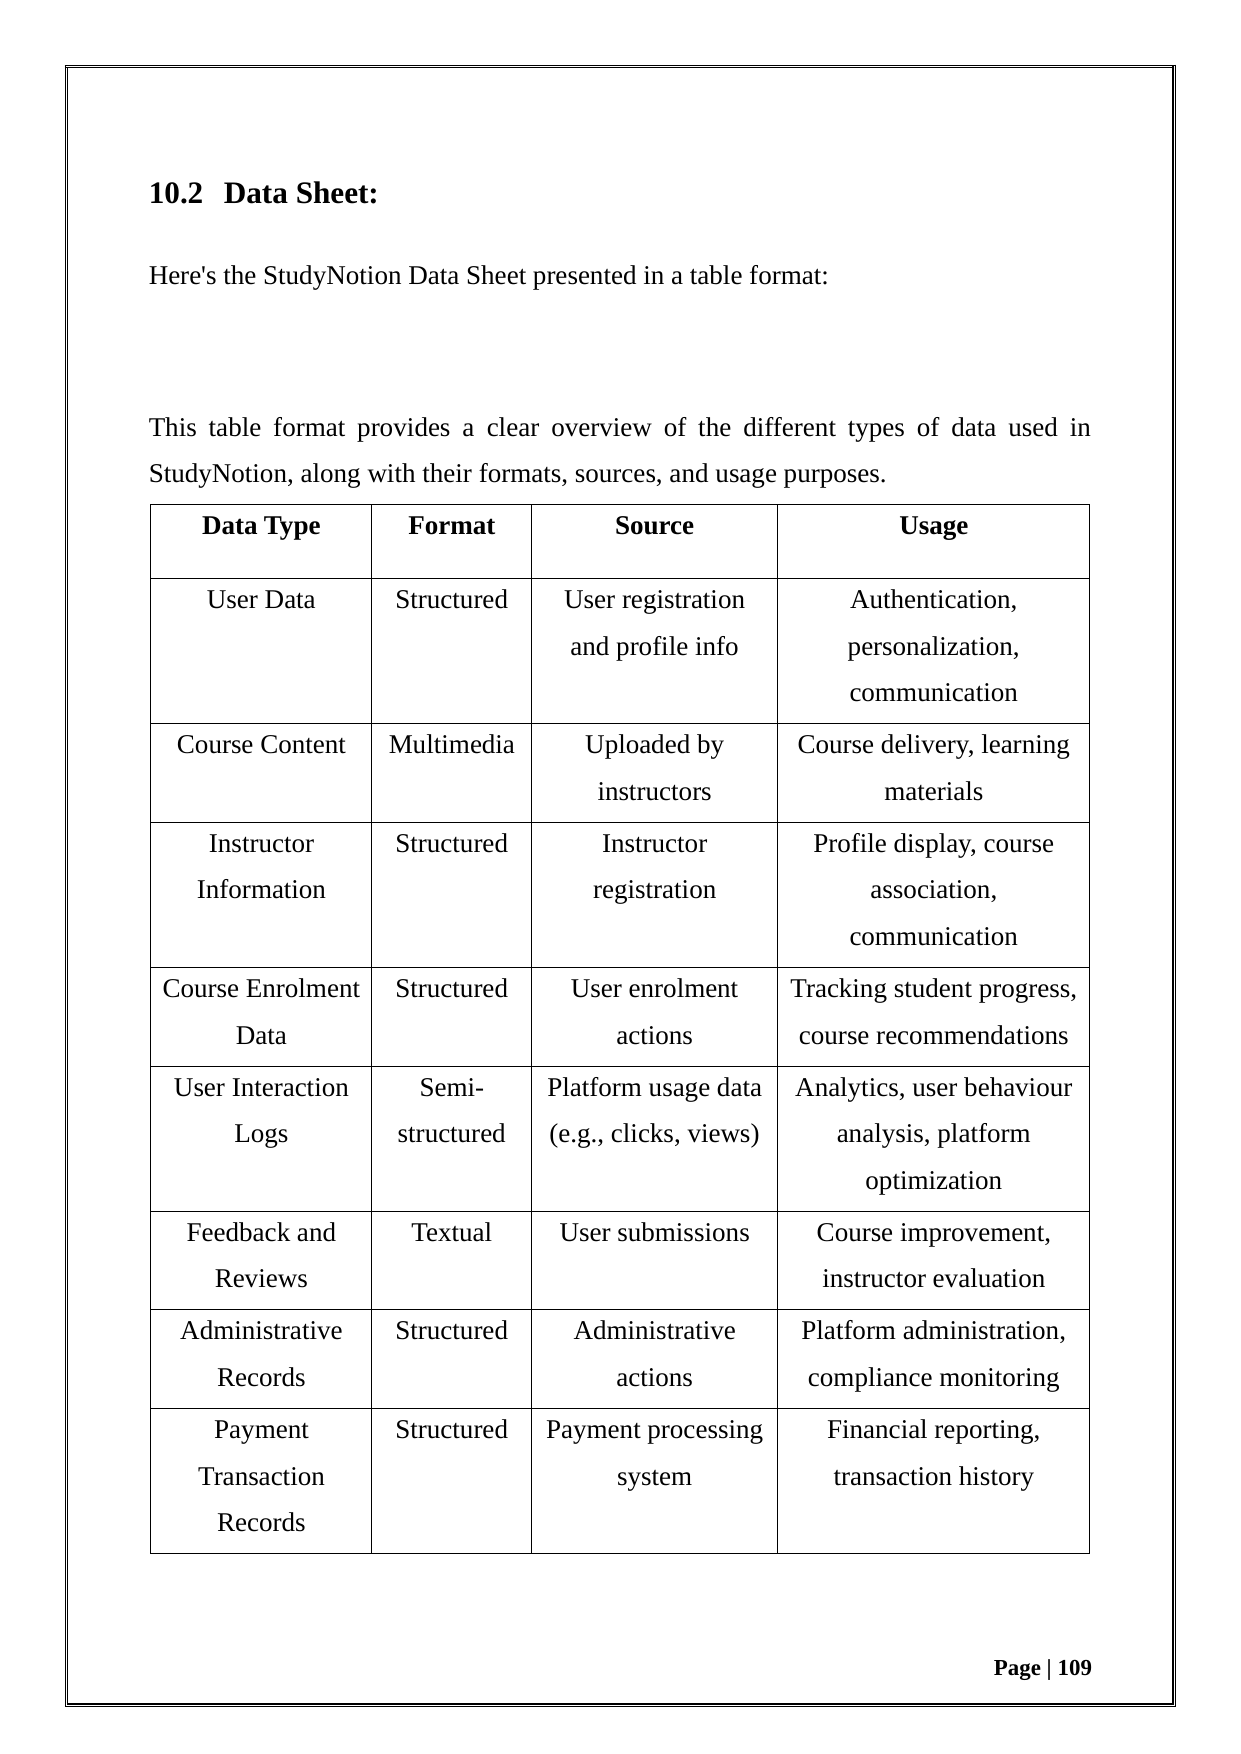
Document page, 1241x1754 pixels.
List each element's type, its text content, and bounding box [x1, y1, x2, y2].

table_cell Structured [372, 1409, 531, 1553]
table_cell Administrative Records [151, 1310, 371, 1408]
table_cell User Data [151, 579, 371, 723]
table_cell Structured [372, 579, 531, 723]
table_cell Multimedia [372, 724, 531, 822]
table_cell Platform administration, compliance monitoring [778, 1310, 1089, 1408]
table_cell Instructor registration [532, 823, 777, 967]
table_cell Course improvement, instructor evaluation [778, 1212, 1089, 1309]
table_header Usage [778, 505, 1089, 578]
table_cell Authentication, personalization, communication [778, 579, 1089, 723]
table_cell Administrative actions [532, 1310, 777, 1408]
table_cell Uploaded by instructors [532, 724, 777, 822]
table_cell Profile display, course association, communication [778, 823, 1089, 967]
table_cell Course delivery, learning materials [778, 724, 1089, 822]
table_cell Payment Transaction Records [151, 1409, 371, 1553]
table_cell Semi-structured [372, 1067, 531, 1211]
subtitle This table format provides a clear overview of the different types of data used in StudyNotion, along with their formats, sources, and usage purposes. [148, 411, 1092, 488]
table_cell User submissions [532, 1212, 777, 1309]
table_cell Structured [372, 968, 531, 1066]
table_cell Instructor Information [151, 823, 371, 967]
table_header Data Type [151, 505, 371, 578]
table_cell Structured [372, 1310, 531, 1408]
table_cell Analytics, user behaviour analysis, platform optimization [778, 1067, 1089, 1211]
table_cell Financial reporting, transaction history [778, 1409, 1089, 1553]
table_cell Tracking student progress, course recommendations [778, 968, 1089, 1066]
text Here's the StudyNotion Data Sheet presented in a table format: [148, 259, 1092, 291]
table_cell Payment processing system [532, 1409, 777, 1553]
table_cell Textual [372, 1212, 531, 1309]
table_header Format [372, 505, 531, 578]
table_header Source [532, 505, 777, 578]
table_cell User registration and profile info [532, 579, 777, 723]
table_cell Platform usage data (e.g., clicks, views) [532, 1067, 777, 1211]
subtitle Data Sheet: [148, 174, 1092, 210]
table_cell User Interaction Logs [151, 1067, 371, 1211]
table_cell Course Enrolment Data [151, 968, 371, 1066]
table_cell Course Content [151, 724, 371, 822]
table_cell User enrolment actions [532, 968, 777, 1066]
table_cell Structured [372, 823, 531, 967]
table_cell Feedback and Reviews [151, 1212, 371, 1309]
